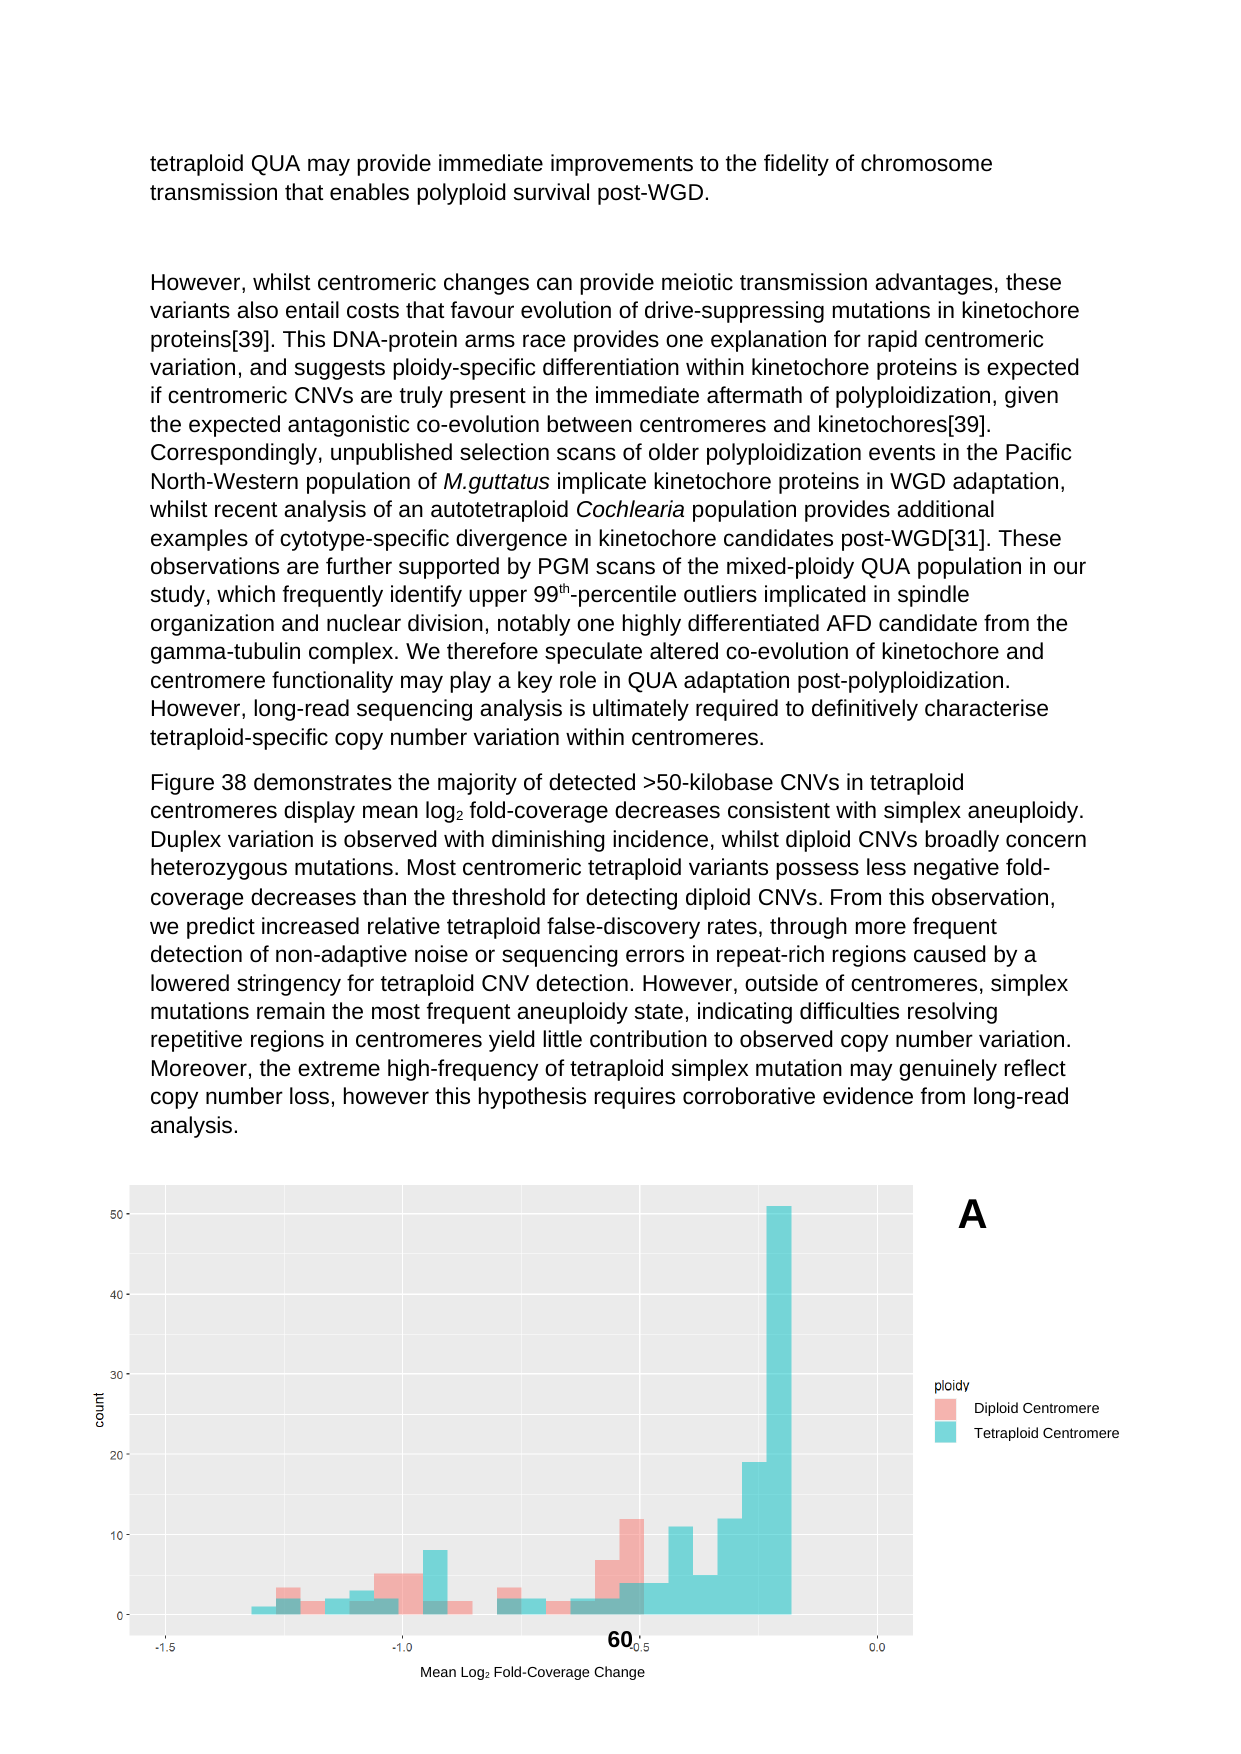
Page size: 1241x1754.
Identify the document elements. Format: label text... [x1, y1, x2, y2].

picture [85, 1178, 1026, 1678]
text Figure 38 demonstrates the majority of detected >50-kilobase CNVs in tetraploid centromeres display mean log2 fold-coverage decreases consistent with simplex aneuploidy. Duplex variation is observed with diminishing incidence, whilst diploid CNVs broadly concern heterozygous mutations. Most centromeric tetraploid variants possess less negative fold-coverage decreases than the threshold for detecting diploid CNVs. From this observation, we predict increased relative tetraploid false-discovery rates, through more frequent detection of non-adaptive noise or sequencing errors in repeat-rich regions caused by a lowered stringency for tetraploid CNV detection. However, outside of centromeres, simplex mutations remain the most frequent aneuploidy state, indicating difficulties resolving repetitive regions in centromeres yield little contribution to observed copy number variation. Moreover, the extreme high-frequency of tetraploid simplex mutation may genuinely reflect copy number loss, however this hypothesis requires corroborative evidence from long-read analysis. [150, 769, 1090, 1138]
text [150, 150, 1090, 205]
text However, whilst centromeric changes can provide meiotic transmission advantages, these variants also entail costs that favour evolution of drive-suppressing mutations in kinetochore proteins[39]. This DNA-protein arms race provides one explanation for rapid centromeric variation, and suggests ploidy-specific differentiation within kinetochore proteins is expected if centromeric CNVs are truly present in the immediate aftermath of polyploidization, given the expected antagonistic co-evolution between centromeres and kinetochores[39]. Correspondingly, unpublished selection scans of older polyploidization events in the Pacific North-Western population of M.guttatus implicate kinetochore proteins in WGD adaptation, whilst recent analysis of an autotetraploid Cochlearia population provides additional examples of cytotype-specific divergence in kinetochore candidates post-WGD[31]. These observations are further supported by PGM scans of the mixed-ploidy QUA population in our study, which frequently identify upper 99th-percentile outliers implicated in spindle organization and nuclear division, notably one highly differentiated AFD candidate from the gamma-tubulin complex. We therefore speculate altered co-evolution of kinetochore and centromere functionality may play a key role in QUA adaptation post-polyploidization. However, long-read sequencing analysis is ultimately required to definitively characterise tetraploid-specific copy number variation within centromeres. [150, 269, 1090, 750]
